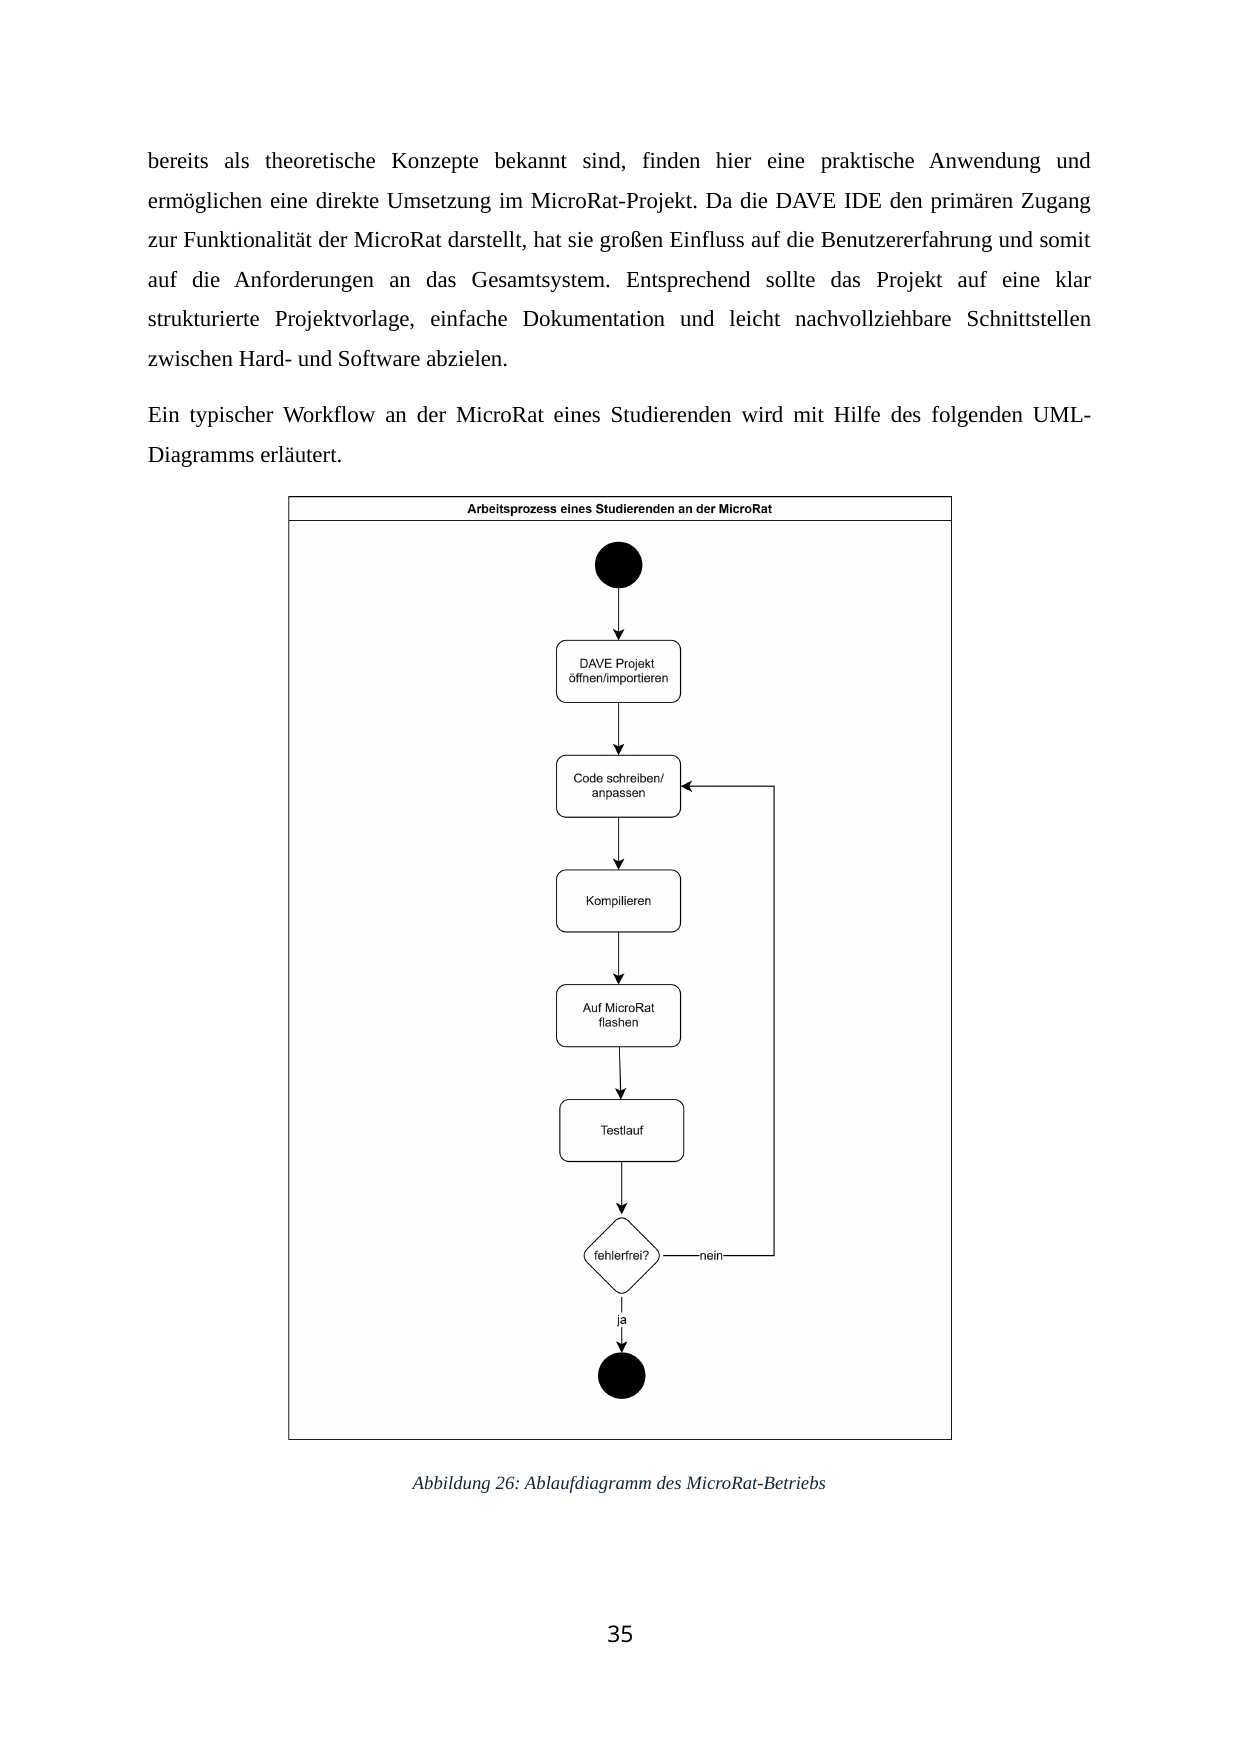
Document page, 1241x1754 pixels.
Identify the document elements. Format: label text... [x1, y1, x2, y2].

text Ein typischer Workflow an der MicroRat eines Studierenden wird mit Hilfe des folgenden UML-Diagramms erläutert. [148, 401, 1093, 467]
picture [288, 496, 952, 1440]
text Abbildung 26: Ablaufdiagramm des MicroRat-Betriebs [148, 1472, 1093, 1493]
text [148, 148, 1093, 371]
